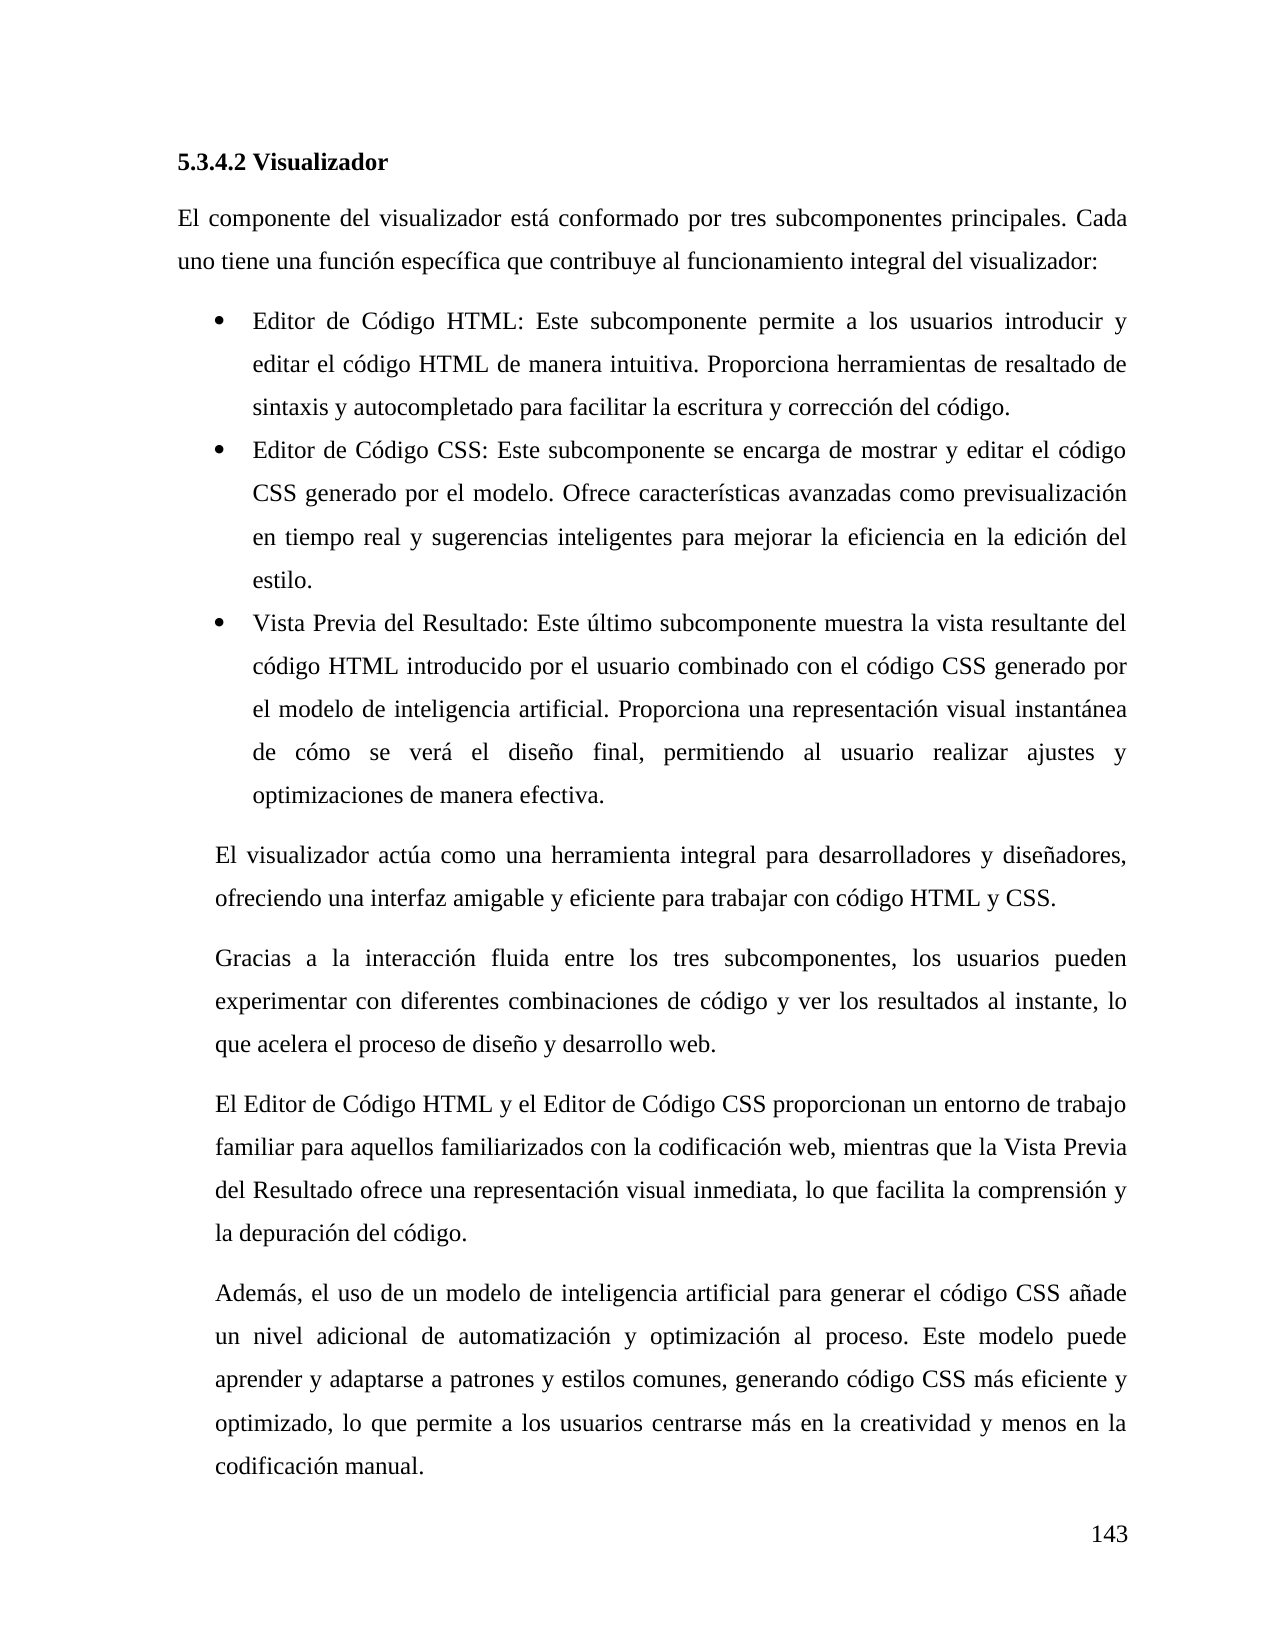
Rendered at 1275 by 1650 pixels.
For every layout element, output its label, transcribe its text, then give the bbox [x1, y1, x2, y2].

subtitle 5.3.4.2 Visualizador [177, 147, 1128, 176]
text El visualizador actúa como una herramienta integral para desarrolladores y diseñadores, ofreciendo una interfaz amigable y eficiente para trabajar con código HTML y CSS. [215, 840, 1128, 912]
text Gracias a la interacción fluida entre los tres subcomponentes, los usuarios pueden experimentar con diferentes combinaciones de código y ver los resultados al instante, lo que acelera el proceso de diseño y desarrollo web. [215, 943, 1128, 1058]
list Editor de Código HTML: Este subcomponente permite a los usuarios introducir y editar el código HTML de manera intuitiva. Proporciona herramientas de resaltado de sintaxis y autocompletado para facilitar la escritura y corrección del código. [215, 306, 1128, 421]
list Editor de Código CSS: Este subcomponente se encarga de mostrar y editar el código CSS generado por el modelo. Ofrece características avanzadas como previsualización en tiempo real y sugerencias inteligentes para mejorar la eficiencia en la edición del estilo. [215, 435, 1128, 593]
list Vista Previa del Resultado: Este último subcomponente muestra la vista resultante del código HTML introducido por el usuario combinado con el código CSS generado por el modelo de inteligencia artificial. Proporciona una representación visual instantánea de cómo se verá el diseño final, permitiendo al usuario realizar ajustes y optimizaciones de manera efectiva. [215, 608, 1128, 809]
text Además, el uso de un modelo de inteligencia artificial para generar el código CSS añade un nivel adicional de automatización y optimización al proceso. Este modelo puede aprender y adaptarse a patrones y estilos comunes, generando código CSS más eficiente y optimizado, lo que permite a los usuarios centrarse más en la creatividad y menos en la codificación manual. [215, 1278, 1128, 1479]
text El componente del visualizador está conformado por tres subcomponentes principales. Cada uno tiene una función específica que contribuye al funcionamiento integral del visualizador: [177, 203, 1128, 275]
text El Editor de Código HTML y el Editor de Código CSS proporcionan un entorno de trabajo familiar para aquellos familiarizados con la codificación web, mientras que la Vista Previa del Resultado ofrece una representación visual inmediata, lo que facilita la comprensión y la depuración del código. [215, 1089, 1128, 1247]
